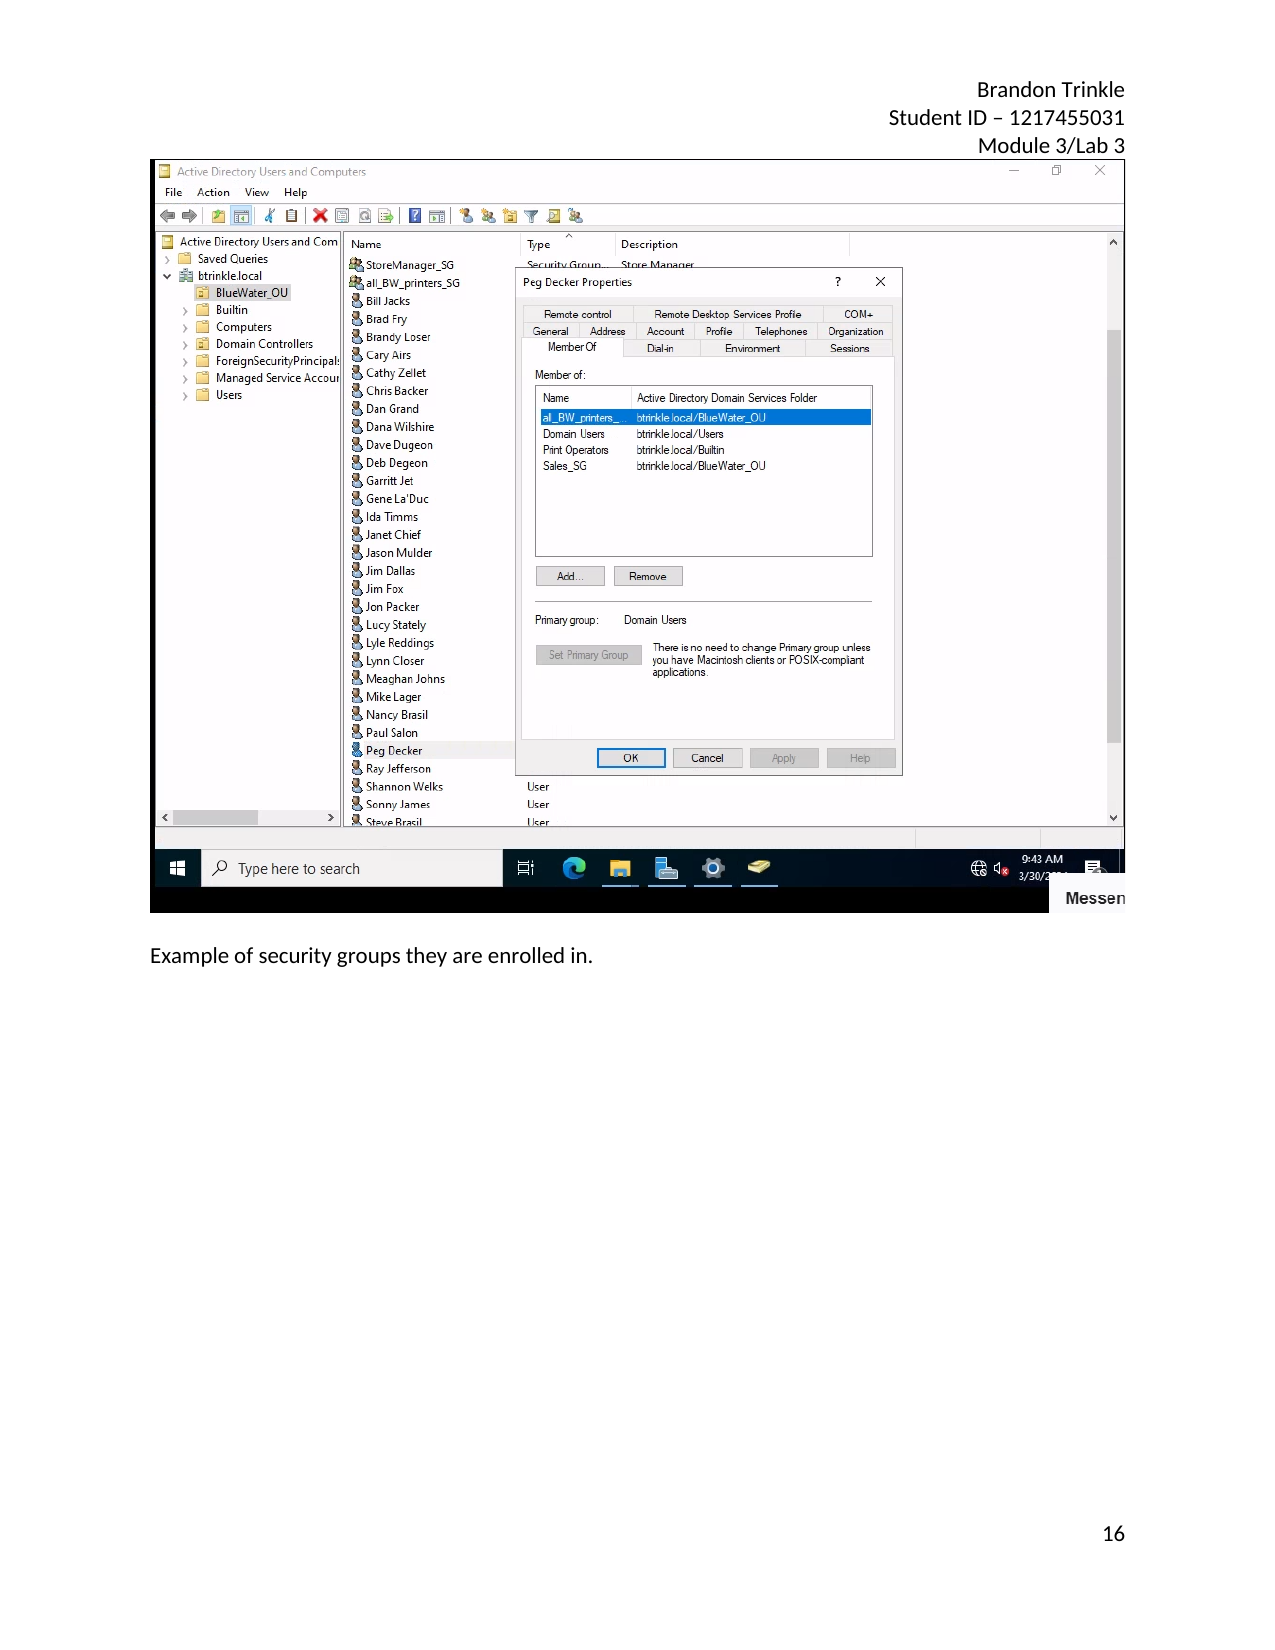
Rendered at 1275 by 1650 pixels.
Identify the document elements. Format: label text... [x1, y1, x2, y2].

text Example of security groups they are enrolled in. [150, 941, 1125, 969]
picture [150, 159, 1125, 913]
